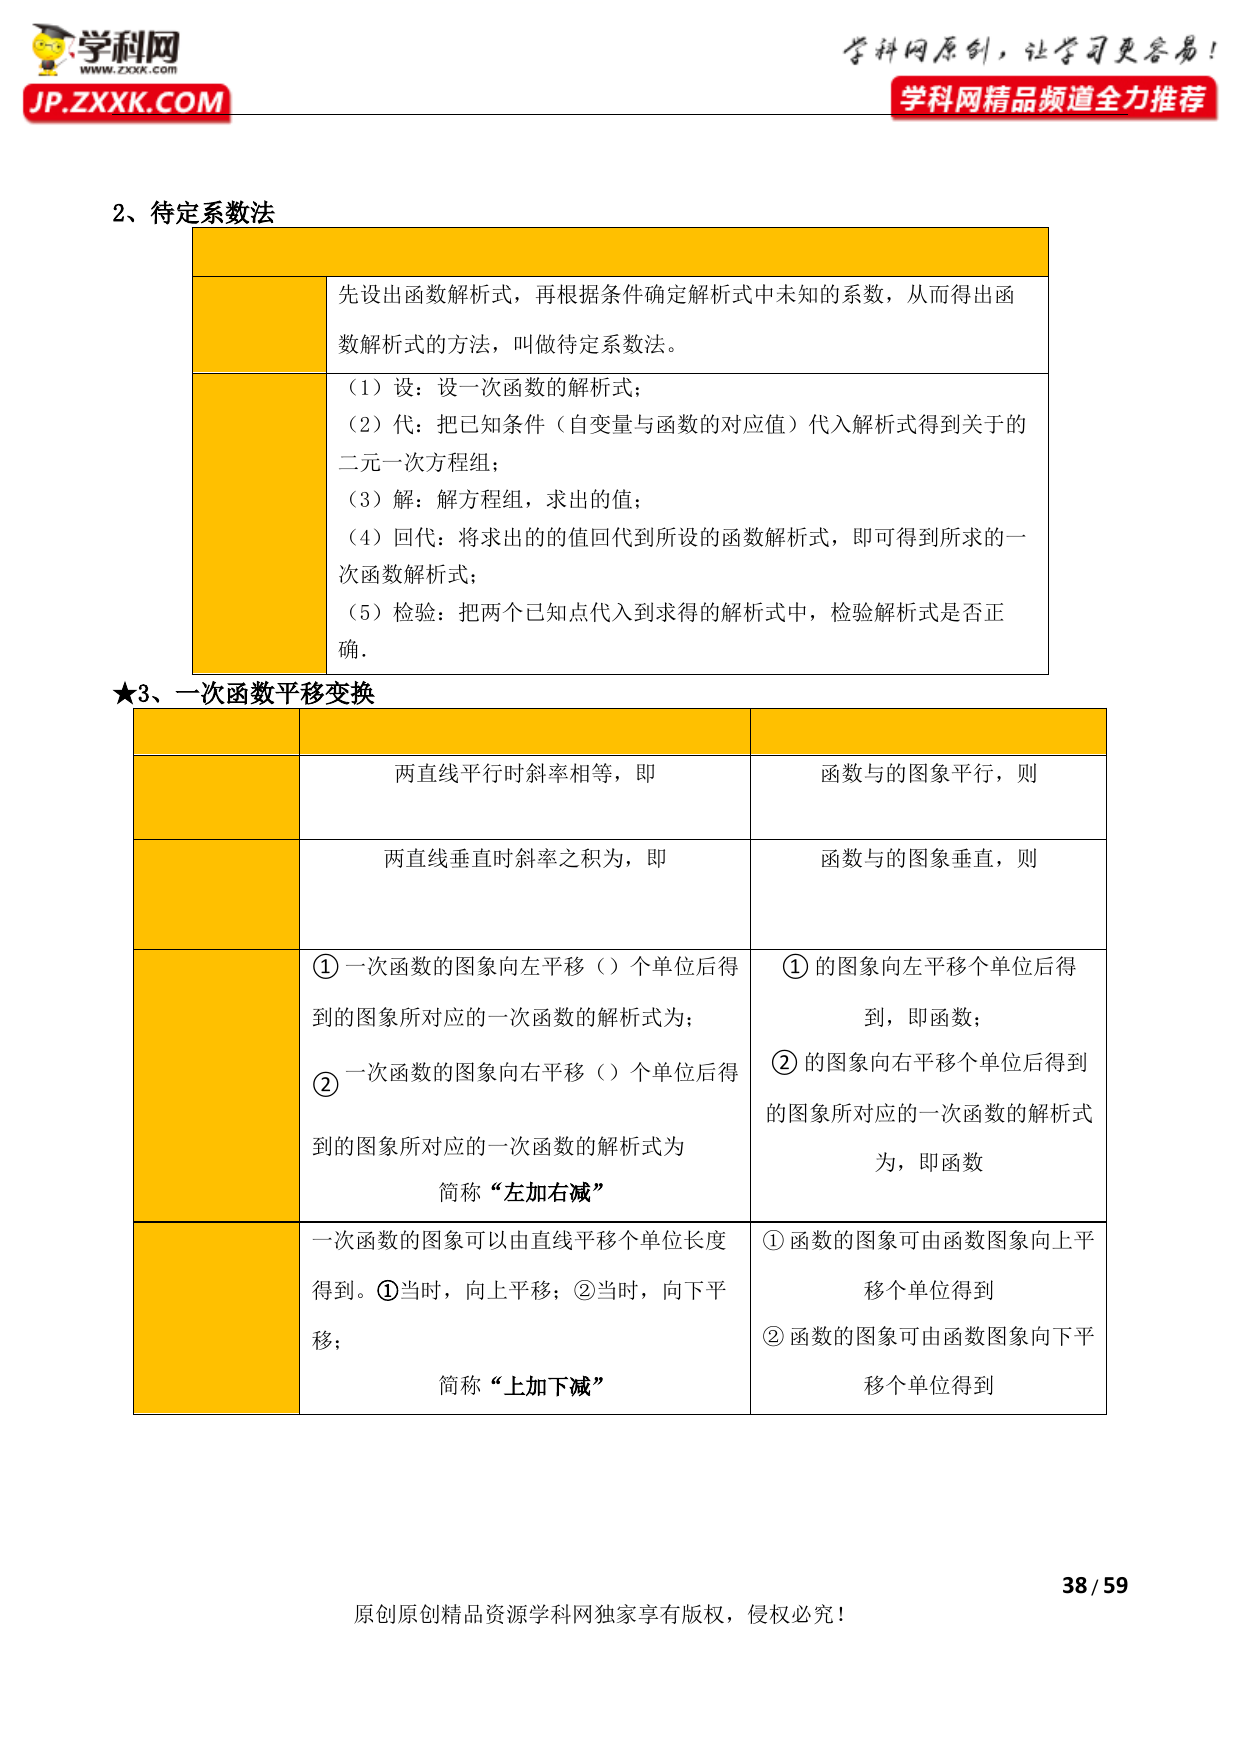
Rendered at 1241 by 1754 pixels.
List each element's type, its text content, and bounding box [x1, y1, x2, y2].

text ★3、一次函数平移变换 [112, 674, 1128, 708]
table_cell 两直线垂直时斜率之积为，即 [300, 840, 750, 949]
table_cell ①一次函数的图象向左平移（）个单位后得到的图象所对应的一次函数的解析式为； ②一次函数的图象向右平移（）个单位后得到的图象所对应的一次函数的解析式为 简称“左加右减” [300, 950, 750, 1221]
table_cell [134, 950, 299, 1221]
table_cell [193, 277, 326, 372]
table_cell （1）设：设一次函数的解析式； （2）代：把已知条件（自变量与函数的对应值）代入解析式得到关于的二元一次方程组； （3）解：解方程组，求出的值； （4）回代：将求出的的值回代到所设的函数解析式，即可得到所求的一次函数解析式； （5）检验：把两个已知点代入到求得的解析式中，检验解析式是否正确． [327, 374, 1048, 673]
picture [0, 2, 1241, 144]
table_cell 两直线平行时斜率相等，即 [300, 756, 750, 839]
table_cell ①函数的图象可由函数图象向上平移个单位得到 ②函数的图象可由函数图象向下平移个单位得到 [751, 1223, 1106, 1413]
table_cell 先设出函数解析式，再根据条件确定解析式中未知的系数，从而得出函数解析式的方法，叫做待定系数法。 [327, 277, 1048, 372]
table_cell ①的图象向左平移个单位后得到，即函数； ②的图象向右平移个单位后得到的图象所对应的一次函数的解析式为，即函数 [751, 950, 1106, 1221]
table_cell [134, 840, 299, 949]
text 2、待定系数法 [112, 194, 1128, 227]
table_header [300, 709, 750, 754]
table_cell [193, 374, 326, 673]
table_cell 函数与的图象平行，则 [751, 756, 1106, 839]
table_header [134, 709, 299, 754]
table_header [193, 228, 1048, 276]
table_cell [134, 1223, 299, 1413]
table_cell 一次函数的图象可以由直线平移个单位长度得到。①当时，向上平移；②当时，向下平移； 简称“上加下减” [300, 1223, 750, 1413]
table_header [751, 709, 1106, 754]
table_cell [134, 756, 299, 839]
table_cell 函数与的图象垂直，则 [751, 840, 1106, 949]
